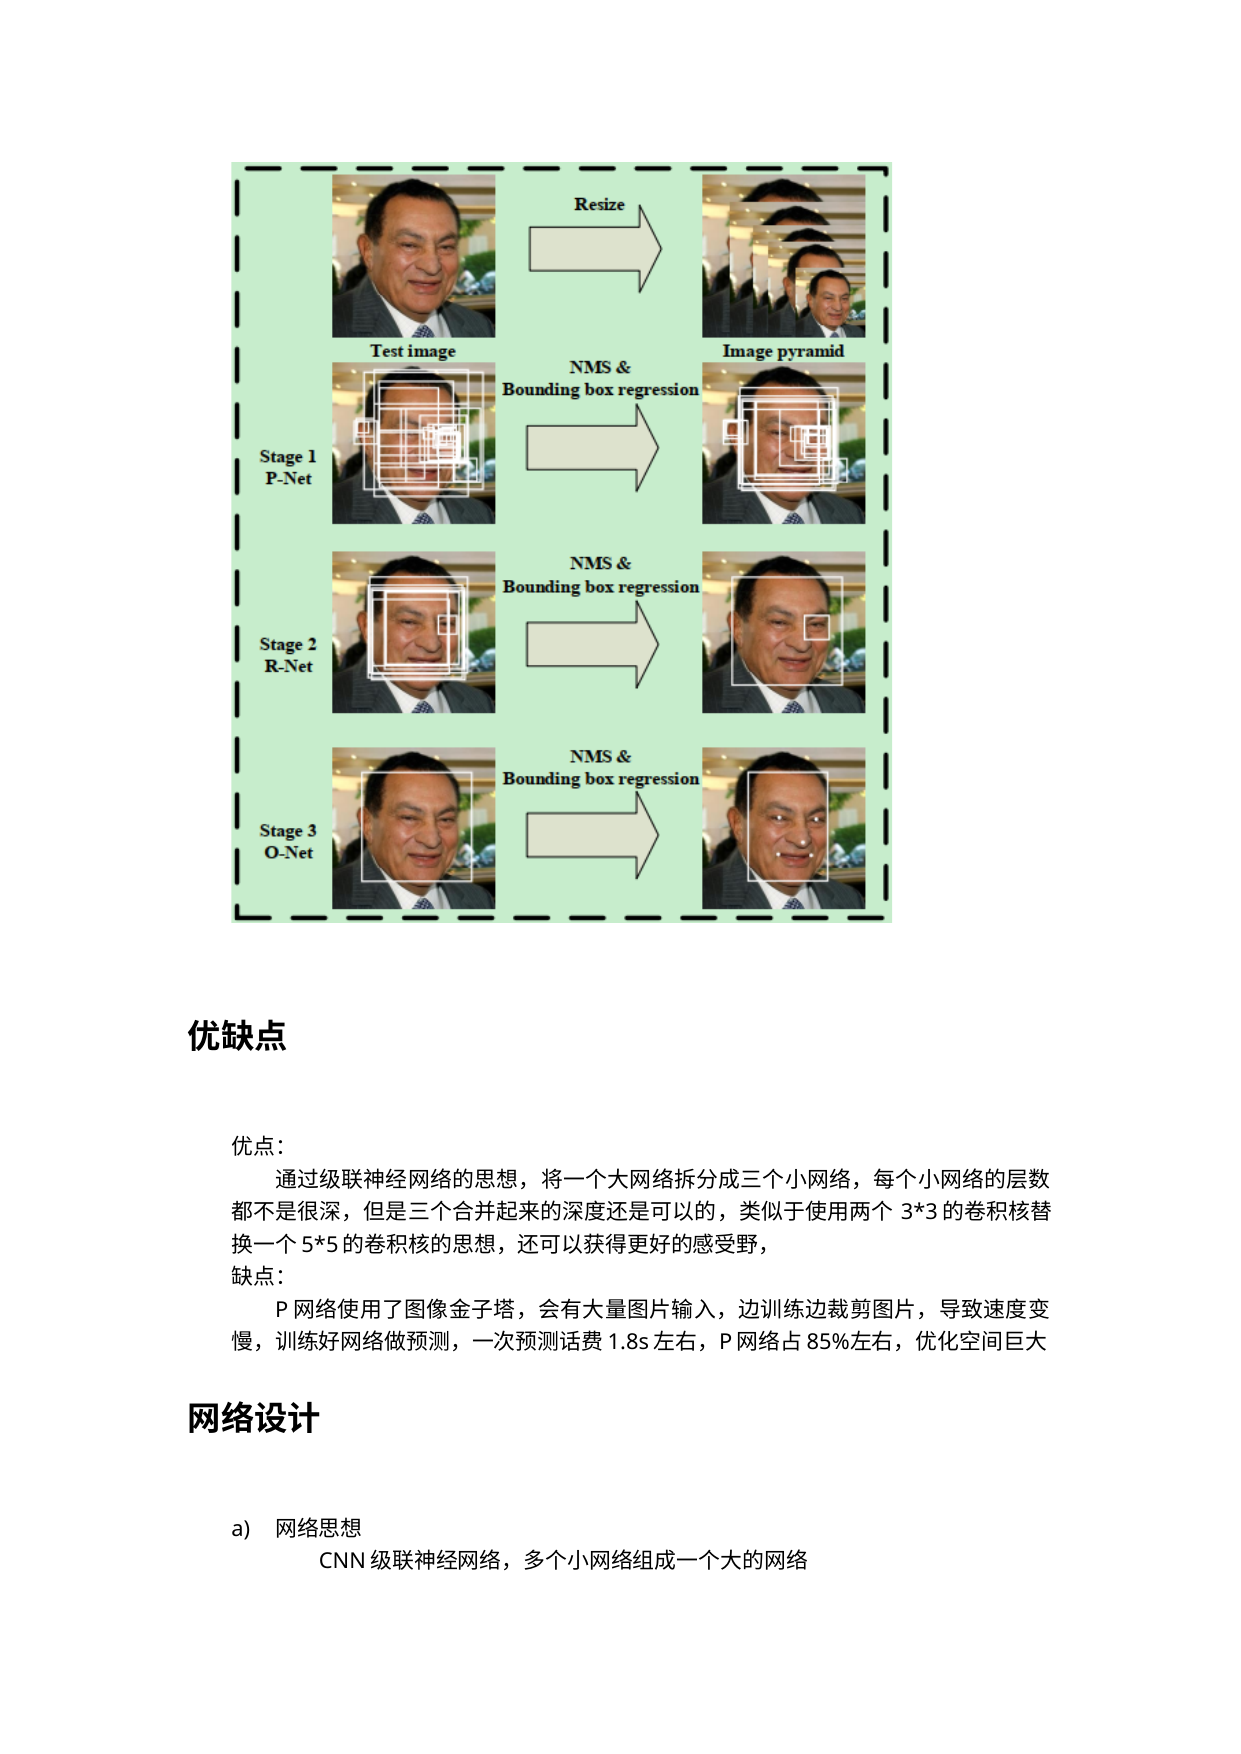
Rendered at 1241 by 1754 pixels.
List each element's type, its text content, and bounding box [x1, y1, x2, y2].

subtitle 网络设计 [187, 1383, 1053, 1448]
list CNN级联神经网络，多个小网络组成一个大的网络 [275, 1543, 1053, 1576]
picture [231, 162, 893, 923]
list 网络思想 [231, 1511, 1053, 1543]
list P网络使用了图像金子塔，会有大量图片输入，边训练边裁剪图片，导致速度变慢，训练好网络做预测，一次预测话费1.8s左右，P网络占85%左右，优化空间巨大 [231, 1291, 1053, 1356]
list 通过级联神经网络的思想，将一个大网络拆分成三个小网络，每个小网络的层数都不是很深，但是三个合并起来的深度还是可以的，类似于使用两个3*3的卷积核替换一个5*5的卷积核的思想，还可以获得更好的感受野， [231, 1161, 1053, 1259]
subtitle 优缺点 [187, 1002, 1053, 1067]
list 缺点： [231, 1259, 1053, 1291]
list 优点： [231, 1129, 1053, 1161]
